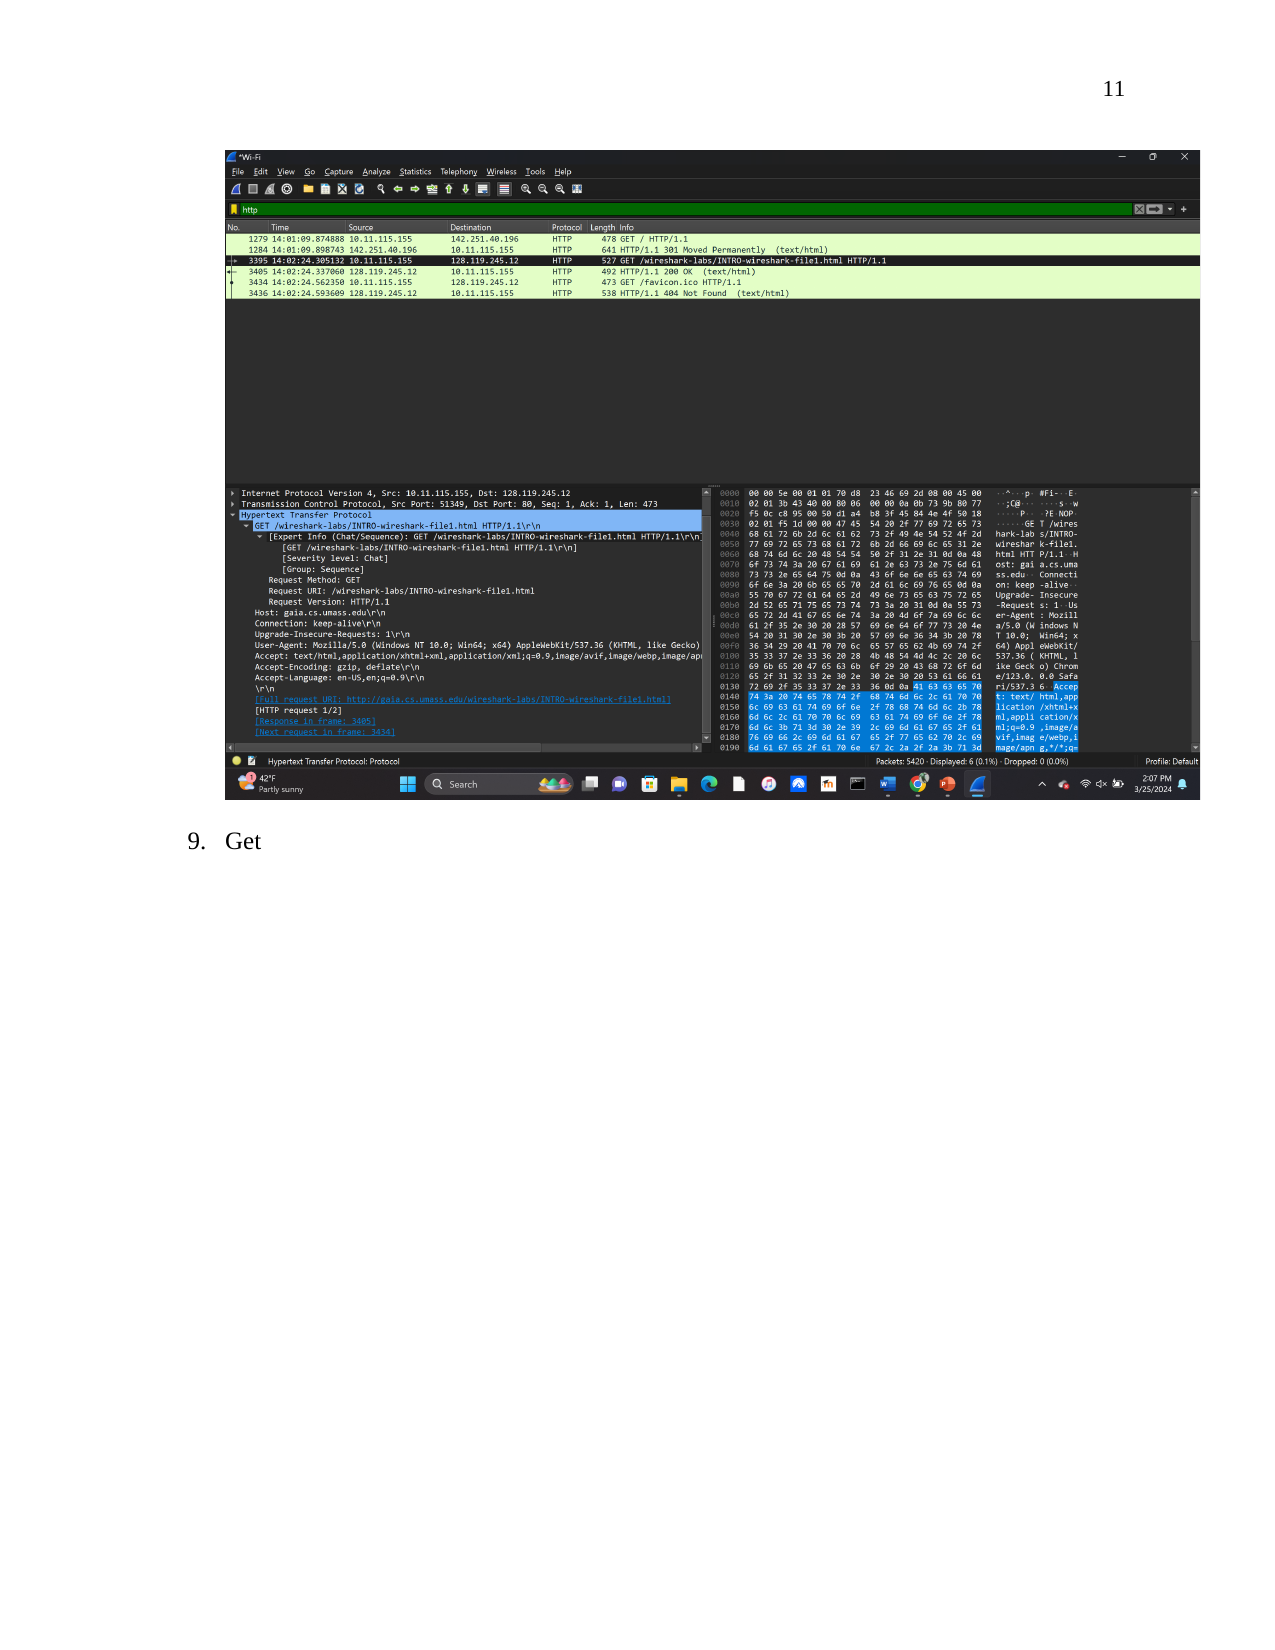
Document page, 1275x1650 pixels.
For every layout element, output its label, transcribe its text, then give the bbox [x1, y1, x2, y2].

list Get [187, 826, 1125, 855]
picture [225, 150, 1200, 800]
